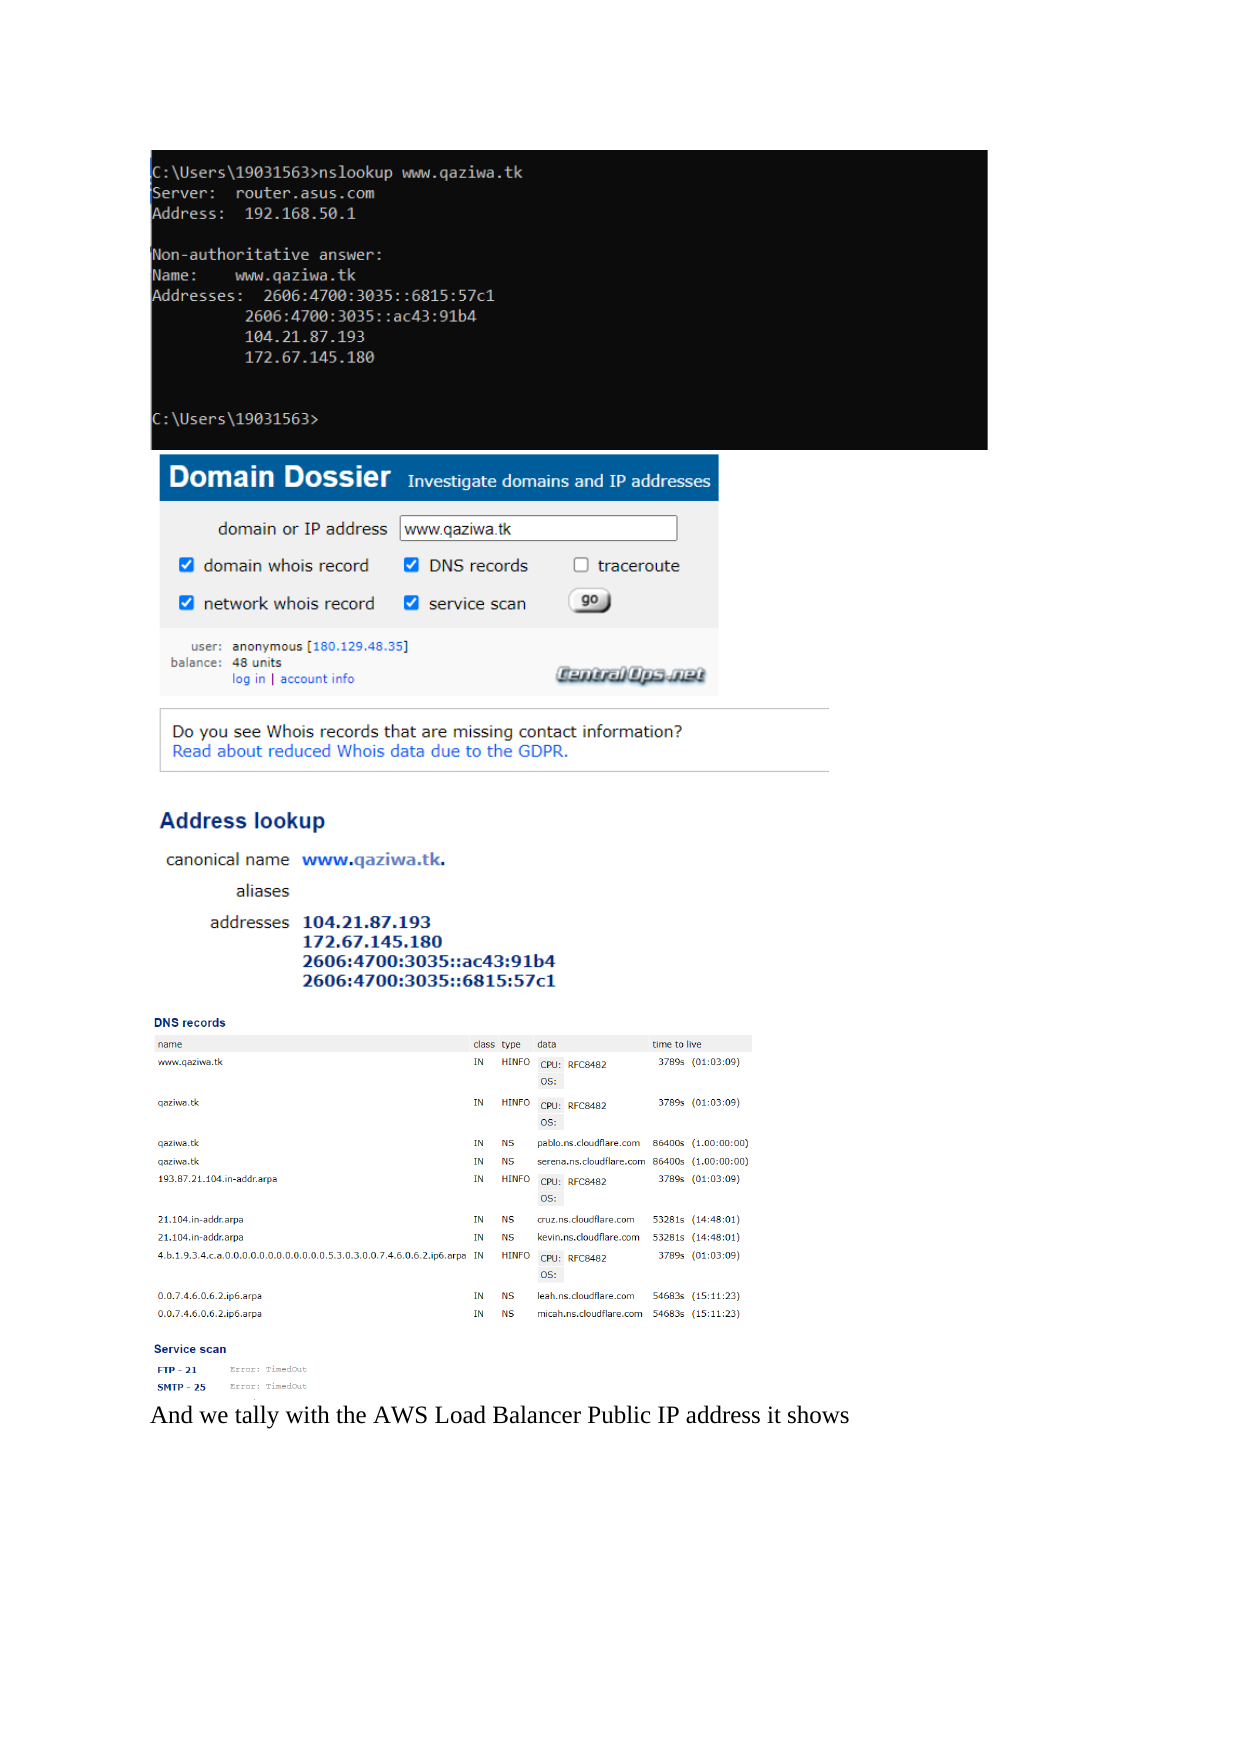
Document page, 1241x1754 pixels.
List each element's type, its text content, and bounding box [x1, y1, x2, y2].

picture [150, 150, 988, 1400]
text And we tally with the AWS Load Balancer Public IP address it shows [150, 1400, 1090, 1429]
